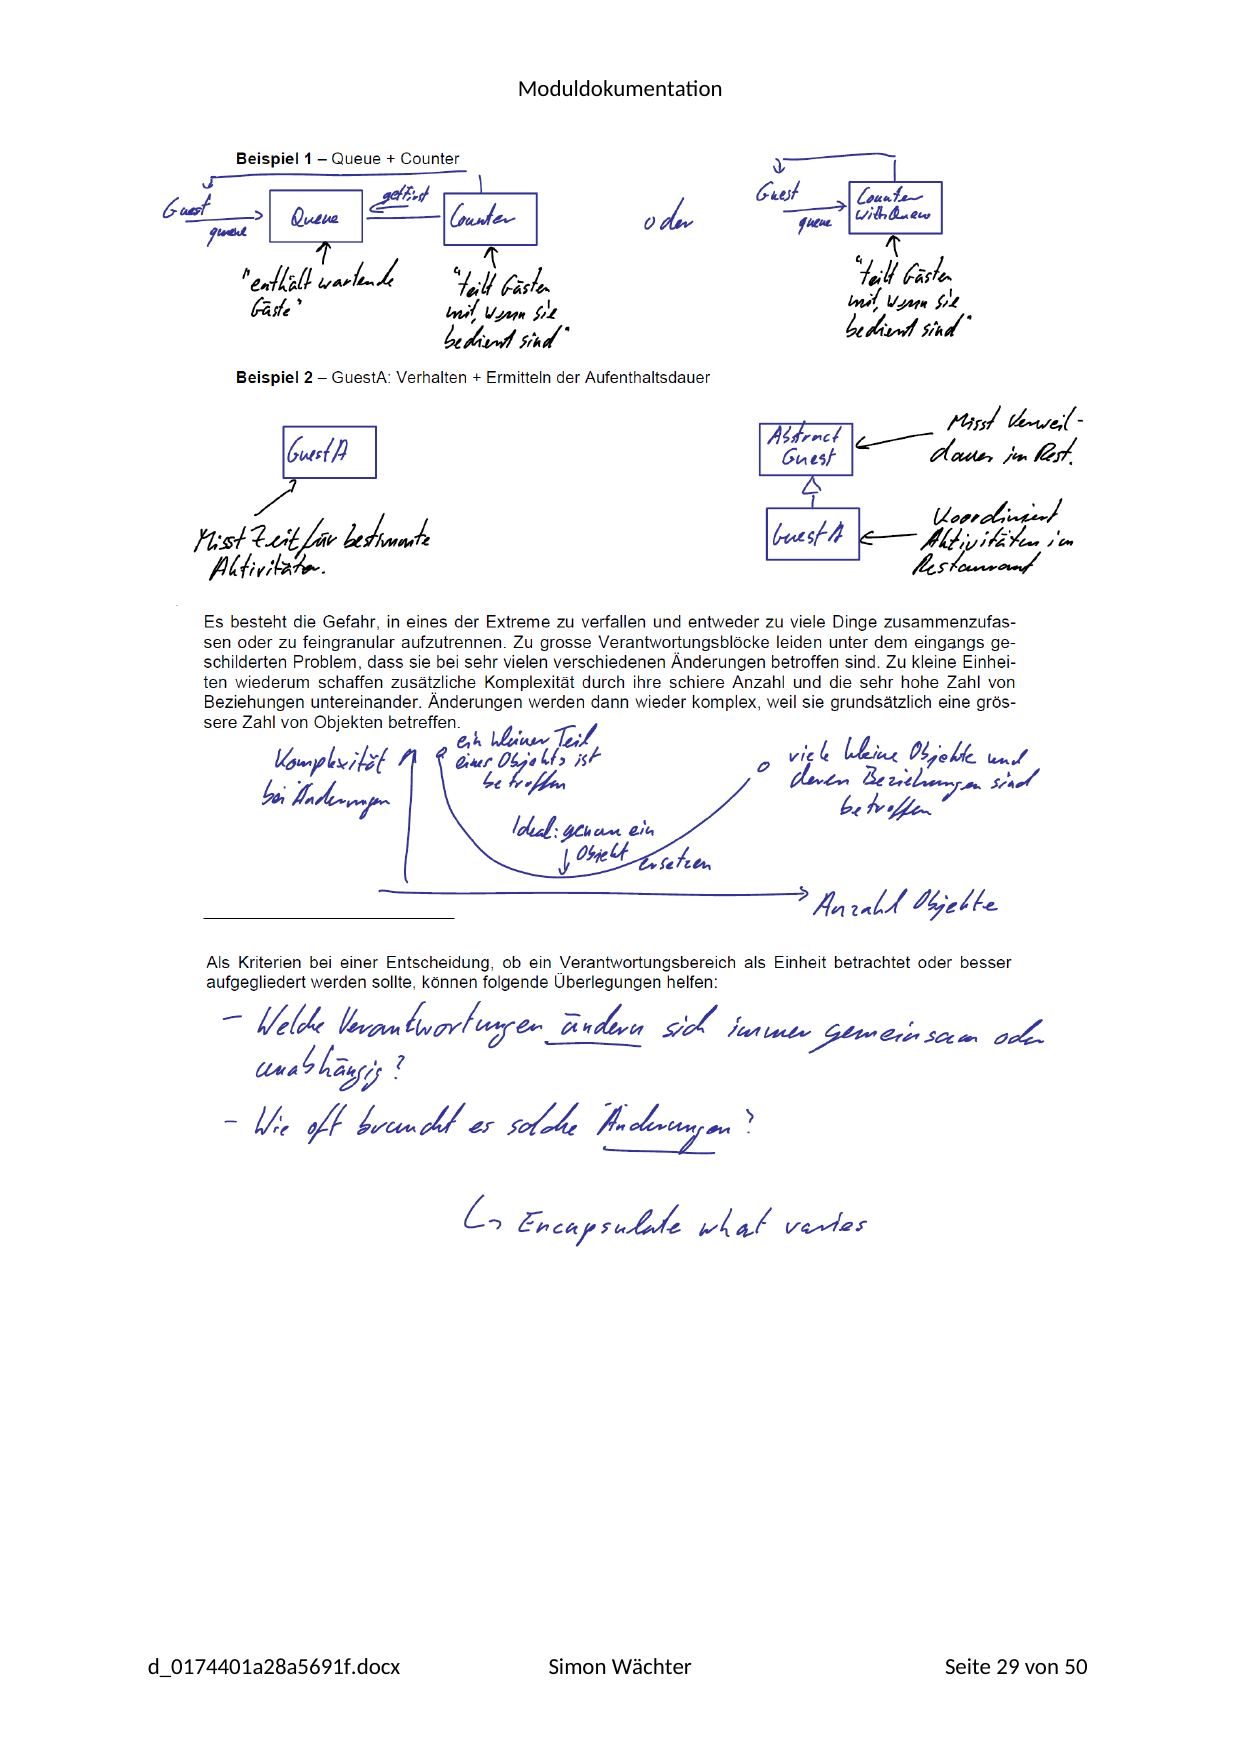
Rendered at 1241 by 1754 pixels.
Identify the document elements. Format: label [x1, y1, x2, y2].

picture [147, 147, 1093, 587]
picture [147, 605, 1093, 924]
picture [147, 942, 1093, 1254]
